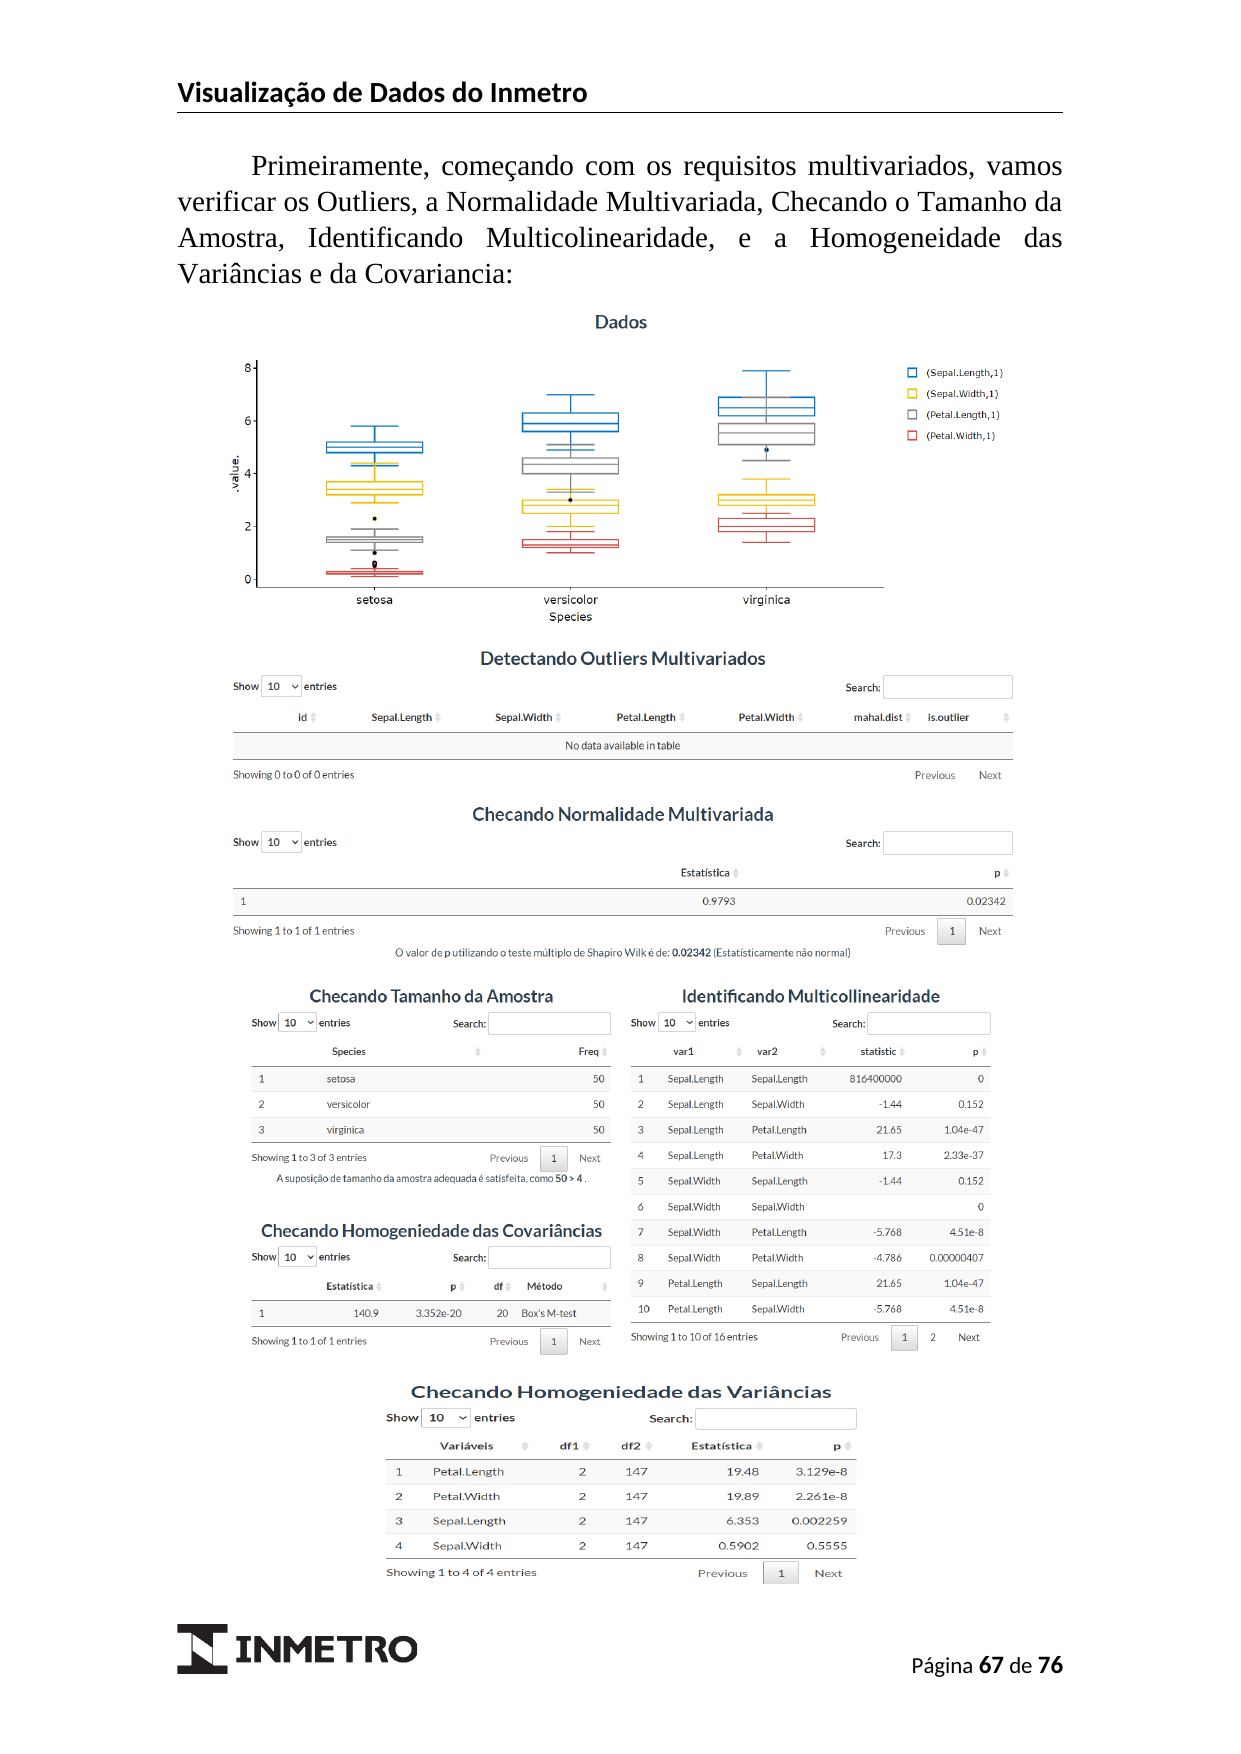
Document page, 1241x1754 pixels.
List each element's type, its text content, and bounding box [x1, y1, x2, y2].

text Primeiramente, começando com os requisitos multivariados, vamos verificar os Outliers, a Normalidade Multivariada, Checando o Tamanho da Amostra, Identificando Multicolinearidade, e a Homogeneidade das Variâncias e da Covariancia: [177, 148, 1063, 289]
picture [239, 986, 1001, 1357]
picture [226, 648, 1014, 968]
picture [228, 308, 1012, 631]
picture [177, 1624, 418, 1674]
picture [371, 1375, 869, 1584]
